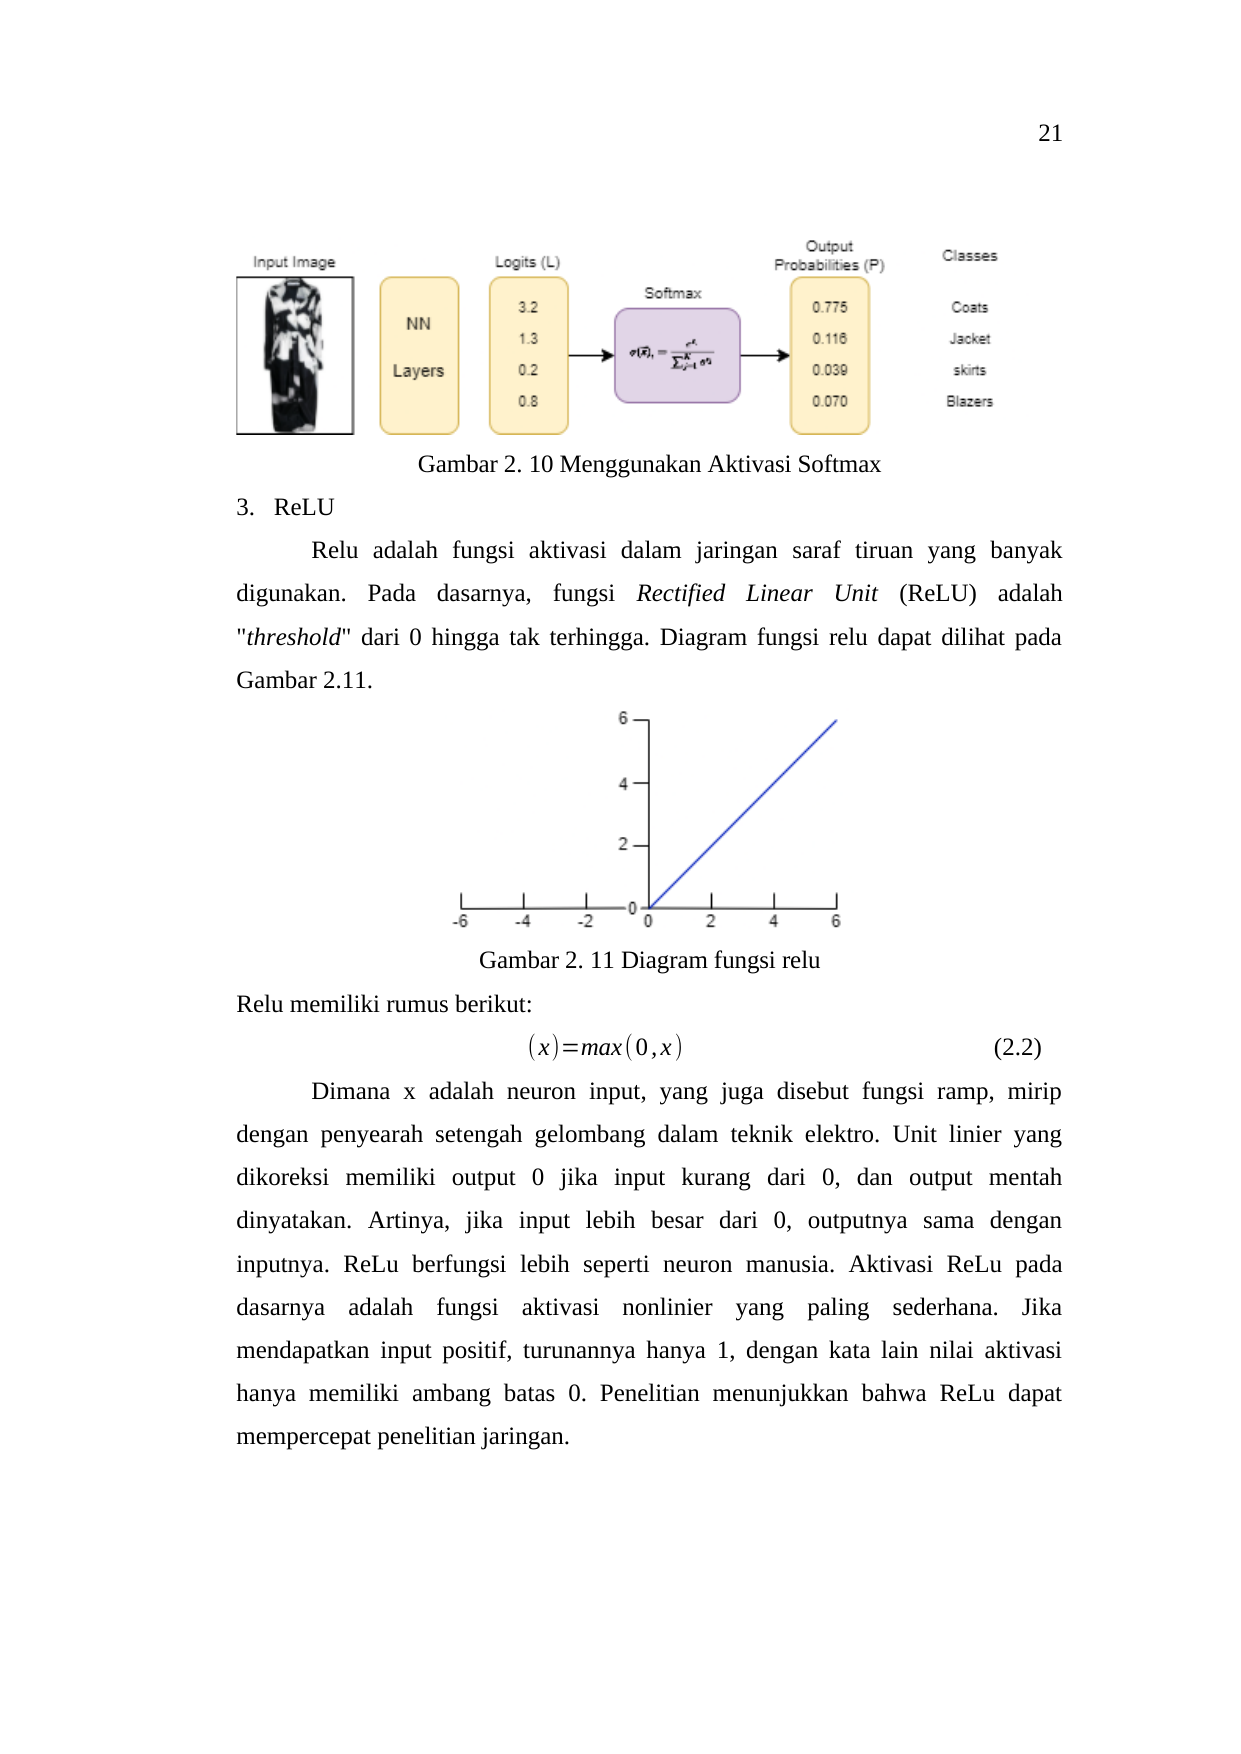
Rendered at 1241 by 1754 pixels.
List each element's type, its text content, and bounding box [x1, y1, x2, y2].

list ReLU [236, 492, 1063, 521]
table_header (2.2) [974, 1032, 1061, 1076]
text Gambar 2. 11 Diagram fungsi relu [236, 946, 1063, 974]
text Dimana x adalah neuron input, yang juga disebut fungsi ramp, mirip dengan penyearah setengah gelombang dalam teknik elektro. Unit linier yang dikoreksi memiliki output 0 jika input kurang dari 0, dan output mentah dinyatakan. Artinya, jika input lebih besar dari 0, outputnya sama dengan inputnya. ReLu berfungsi lebih seperti neuron manusia. Aktivasi ReLu pada dasarnya adalah fungsi aktivasi nonlinier yang paling sederhana. Jika mendapatkan input positif, turunannya hanya 1, dengan kata lain nilai aktivasi hanya memiliki ambang batas 0. Penelitian menunjukkan bahwa ReLu dapat mempercepat penelitian jaringan. [236, 1076, 1063, 1450]
table_header [236, 1032, 974, 1076]
picture [236, 236, 1032, 435]
picture [445, 707, 855, 932]
text Gambar 2. 10 Menggunakan Aktivasi Softmax [236, 449, 1063, 478]
text Relu memiliki rumus berikut: [236, 989, 1063, 1017]
text Relu adalah fungsi aktivasi dalam jaringan saraf tiruan yang banyak digunakan. Pada dasarnya, fungsi Rectified Linear Unit (ReLU) adalah "threshold" dari 0 hingga tak terhingga. Diagram fungsi relu dapat dilihat pada Gambar 2.11. [236, 535, 1063, 693]
